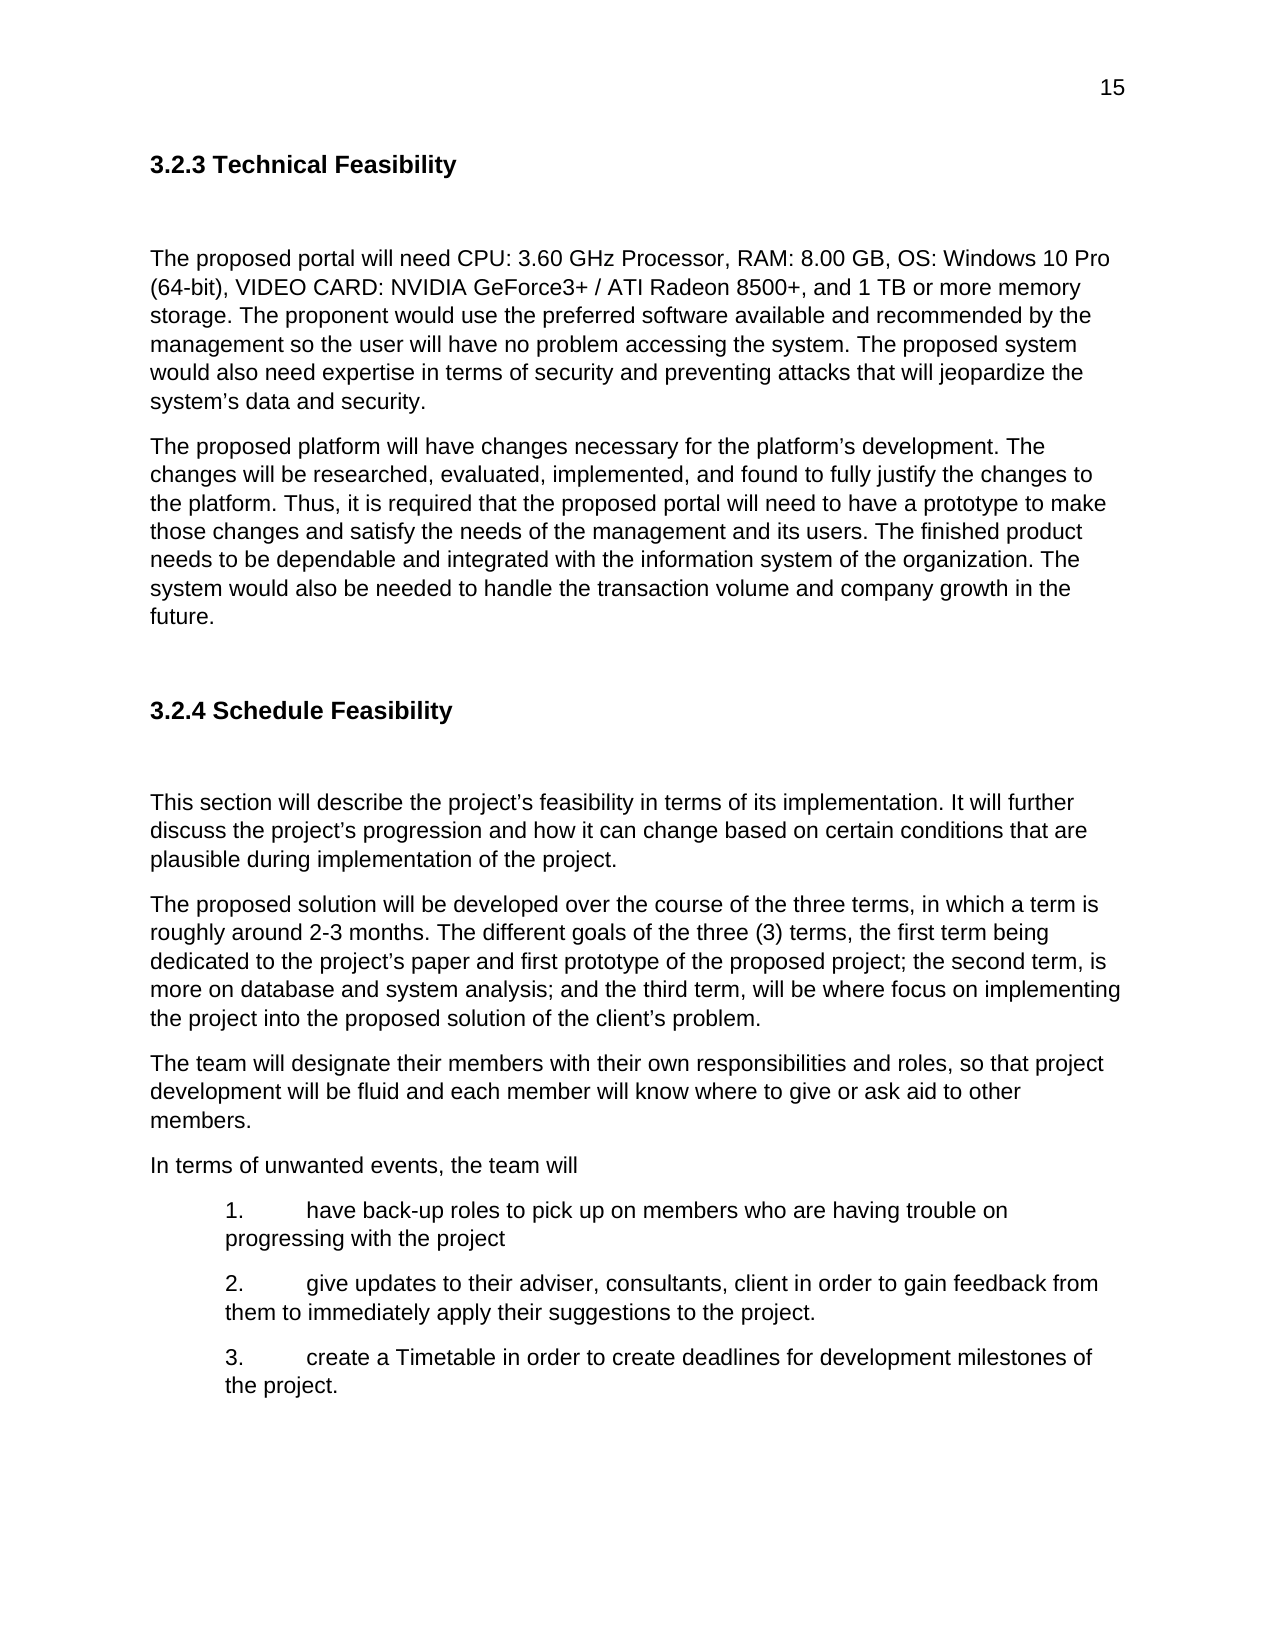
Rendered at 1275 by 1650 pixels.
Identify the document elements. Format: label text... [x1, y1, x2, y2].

text The proposed solution will be developed over the course of the three terms, in which a term is roughly around 2-3 months. The different goals of the three (3) terms, the first term being dedicated to the project’s paper and first prototype of the proposed project; the second term, is more on database and system analysis; and the third term, will be where focus on implementing the project into the proposed solution of the client’s problem. [150, 891, 1125, 1031]
text The proposed platform will have changes necessary for the platform’s development. The changes will be researched, evaluated, implemented, and found to fully justify the changes to the platform. Thus, it is required that the proposed portal will need to have a prototype to make those changes and satisfy the needs of the management and its users. The finished product needs to be dependable and integrated with the information system of the organization. The system would also be needed to handle the transaction volume and company growth in the future. [150, 433, 1125, 630]
text 2. give updates to their adviser, consultants, client in order to gain feedback from them to immediately apply their suggestions to the project. [225, 1270, 1125, 1325]
text The proposed portal will need CPU: 3.60 GHz Processor, RAM: 8.00 GB, OS: Windows 10 Pro (64-bit), VIDEO CARD: NVIDIA GeForce3+ / ATI Radeon 8500+, and 1 TB or more memory storage. The proponent would use the preferred software available and recommended by the management so the user will have no problem accessing the system. The proposed system would also need expertise in terms of security and preventing attacks that will jeopardize the system’s data and security. [150, 245, 1125, 414]
text 3.2.3 Technical Feasibility [150, 150, 1125, 179]
text In terms of unwanted events, the team will [150, 1152, 1125, 1178]
text 3. create a Timetable in order to create deadlines for development milestones of the project. [225, 1344, 1125, 1399]
text 3.2.4 Schedule Feasibility [150, 696, 1125, 725]
text The team will designate their members with their own responsibilities and roles, so that project development will be fluid and each member will know where to give or ask aid to other members. [150, 1050, 1125, 1133]
text 1. have back-up roles to pick up on members who are having trouble on progressing with the project [225, 1197, 1125, 1252]
text This section will describe the project’s feasibility in terms of its implementation. It will further discuss the project’s progression and how it can change based on certain conditions that are plausible during implementation of the project. [150, 789, 1125, 872]
